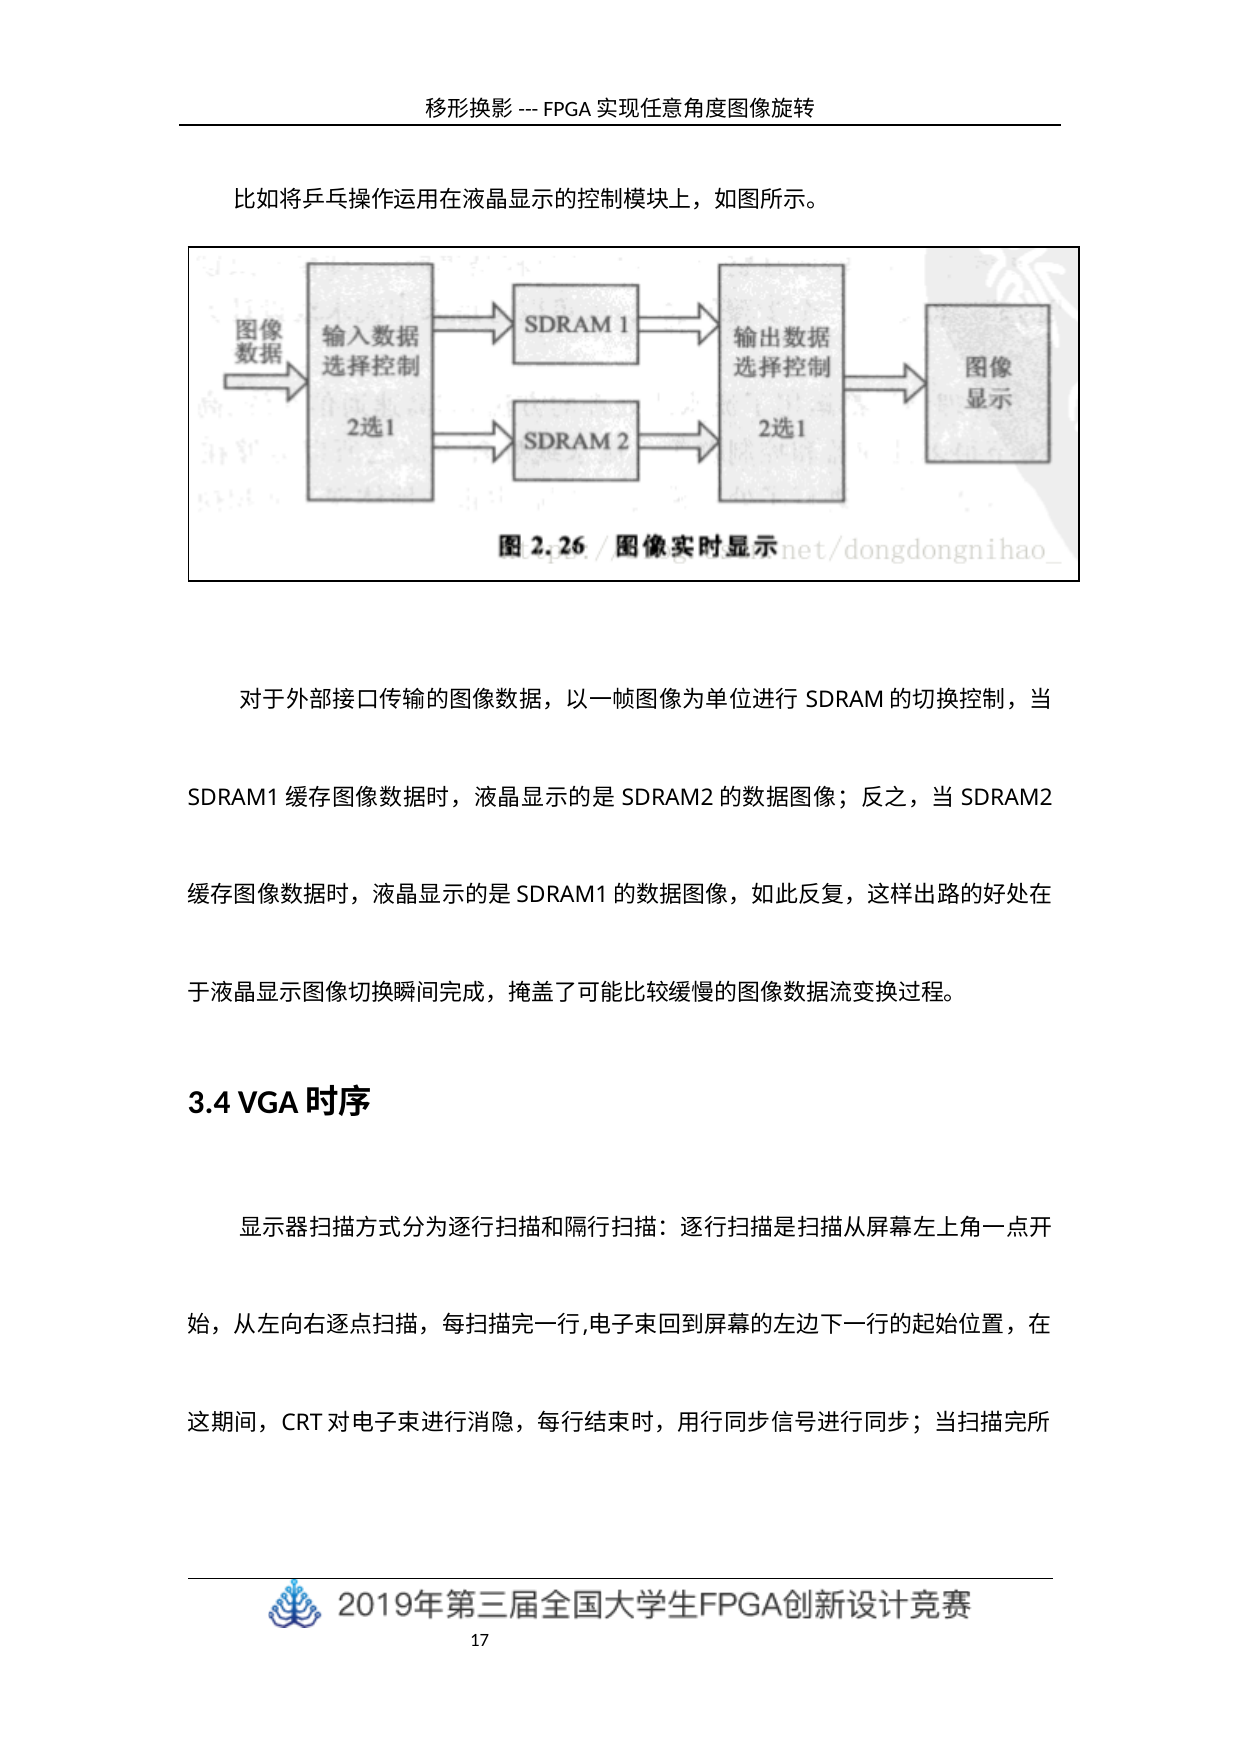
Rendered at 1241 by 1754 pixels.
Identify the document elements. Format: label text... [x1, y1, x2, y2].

picture [268, 1579, 972, 1628]
subtitle 3.4 VGA时序 [187, 1066, 1053, 1131]
picture [189, 248, 1078, 580]
text 比如将乒乓操作运用在液晶显示的控制模块上，如图所示。 [187, 164, 1053, 229]
text 对于外部接口传输的图像数据，以一帧图像为单位进行SDRAM的切换控制，当SDRAM1缓存图像数据时，液晶显示的是SDRAM2的数据图像；反之，当SDRAM2缓存图像数据时，液晶显示的是SDRAM1的数据图像，如此反复，这样出路的好处在于液晶显示图像切换瞬间完成，掩盖了可能比较缓慢的图像数据流变换过程。 [187, 665, 1053, 1023]
